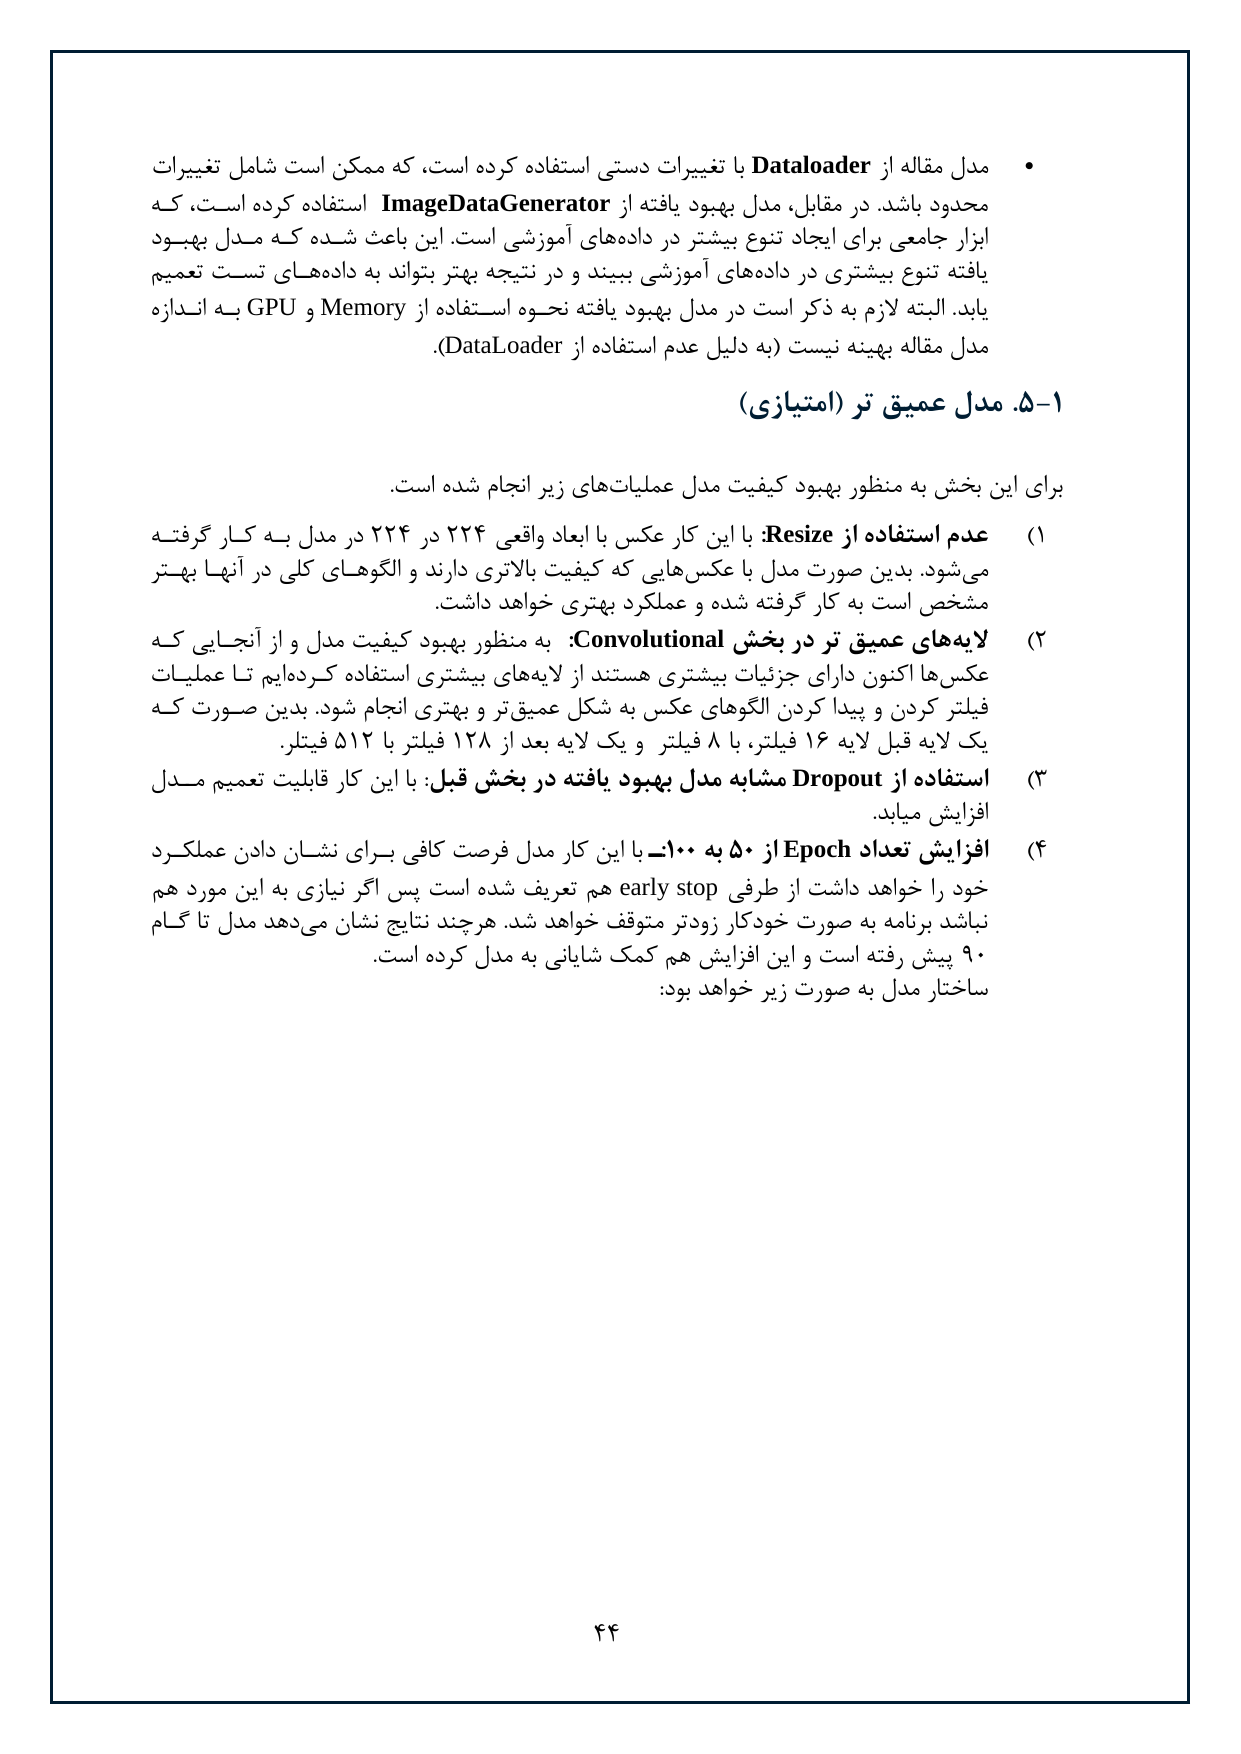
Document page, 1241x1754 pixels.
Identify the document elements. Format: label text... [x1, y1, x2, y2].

list عدم استفاده از Resize: با این کار عکس با ابعاد واقعی 224 در 224 در مدل به کار گرفته می‌شود. بدین صورت مدل با عکس‌هایی که کیفیت بالاتری دارند و الگوهای کلی در آنها بهتر مشخص است به کار گرفته شده و عملکرد بهتری خواهد داشت. [150, 519, 1026, 620]
subtitle 5-1. مدل عمیق تر (امتیازی) [150, 389, 1063, 423]
text برای این بخش به منظور بهبود کیفیت مدل عملیات‌های زیر انجام شده است. [150, 473, 1063, 502]
list استفاده از Dropout مشابه مدل بهبود یافته در بخش قبل: با این کار قابلیت تعمیم مدل افزایش میابد. [150, 763, 1026, 829]
list لایه‌های عمیق تر در بخش Convolutional: به منظور بهبود کیفیت مدل و از آنجایی که عکس‌ها اکنون دارای جزئیات بیشتری هستند از لایه‌های بیشتری استفاده کرده‌ایم تا عملیات فیلتر کردن و پیدا کردن الگوهای عکس به شکل عمیق‌تر و بهتری انجام شود. بدین صورت که یک لایه قبل لایه 16 فیلتر، با 8 فیلتر و یک لایه بعد از 128 فیلتر با 512 فیتلر. [150, 624, 1026, 758]
list ساختار مدل به صورت زیر خواهد بود: [150, 977, 988, 1006]
list مدل مقاله از Dataloader با تغییرات دستی استفاده کرده است، که ممکن است شامل تغییرات محدود باشد. در مقابل، مدل بهبود یافته از ImageDataGenerator استفاده کرده است، که ابزار جامعی برای ایجاد تنوع بیشتر در داده‌های آموزشی است. این باعث شده که مدل بهبود یافته تنوع بیشتری در داده‌های آموزشی ببیند و در نتیجه بهتر بتواند به داده‌های تست تعمیم یابد. البته لازم به ذکر است در مدل بهبود یافته نحوه استفاده از Memory و GPU به اندازه مدل مقاله بهینه نیست (به دلیل عدم استفاده از DataLoader). [150, 150, 1026, 363]
list افزایش تعداد Epoch از 50 به 100: با این کار مدل فرصت کافی برای نشان دادن عملکرد خود را خواهد داشت از طرفی early stop هم تعریف شده است پس اگر نیازی به این مورد هم نباشد برنامه به صورت خودکار زودتر متوقف خواهد شد. هرچند نتایج نشان می‌دهد مدل تا گام 90 پیش رفته است و این افزایش هم کمک شایانی به مدل کرده است. [150, 834, 1026, 972]
